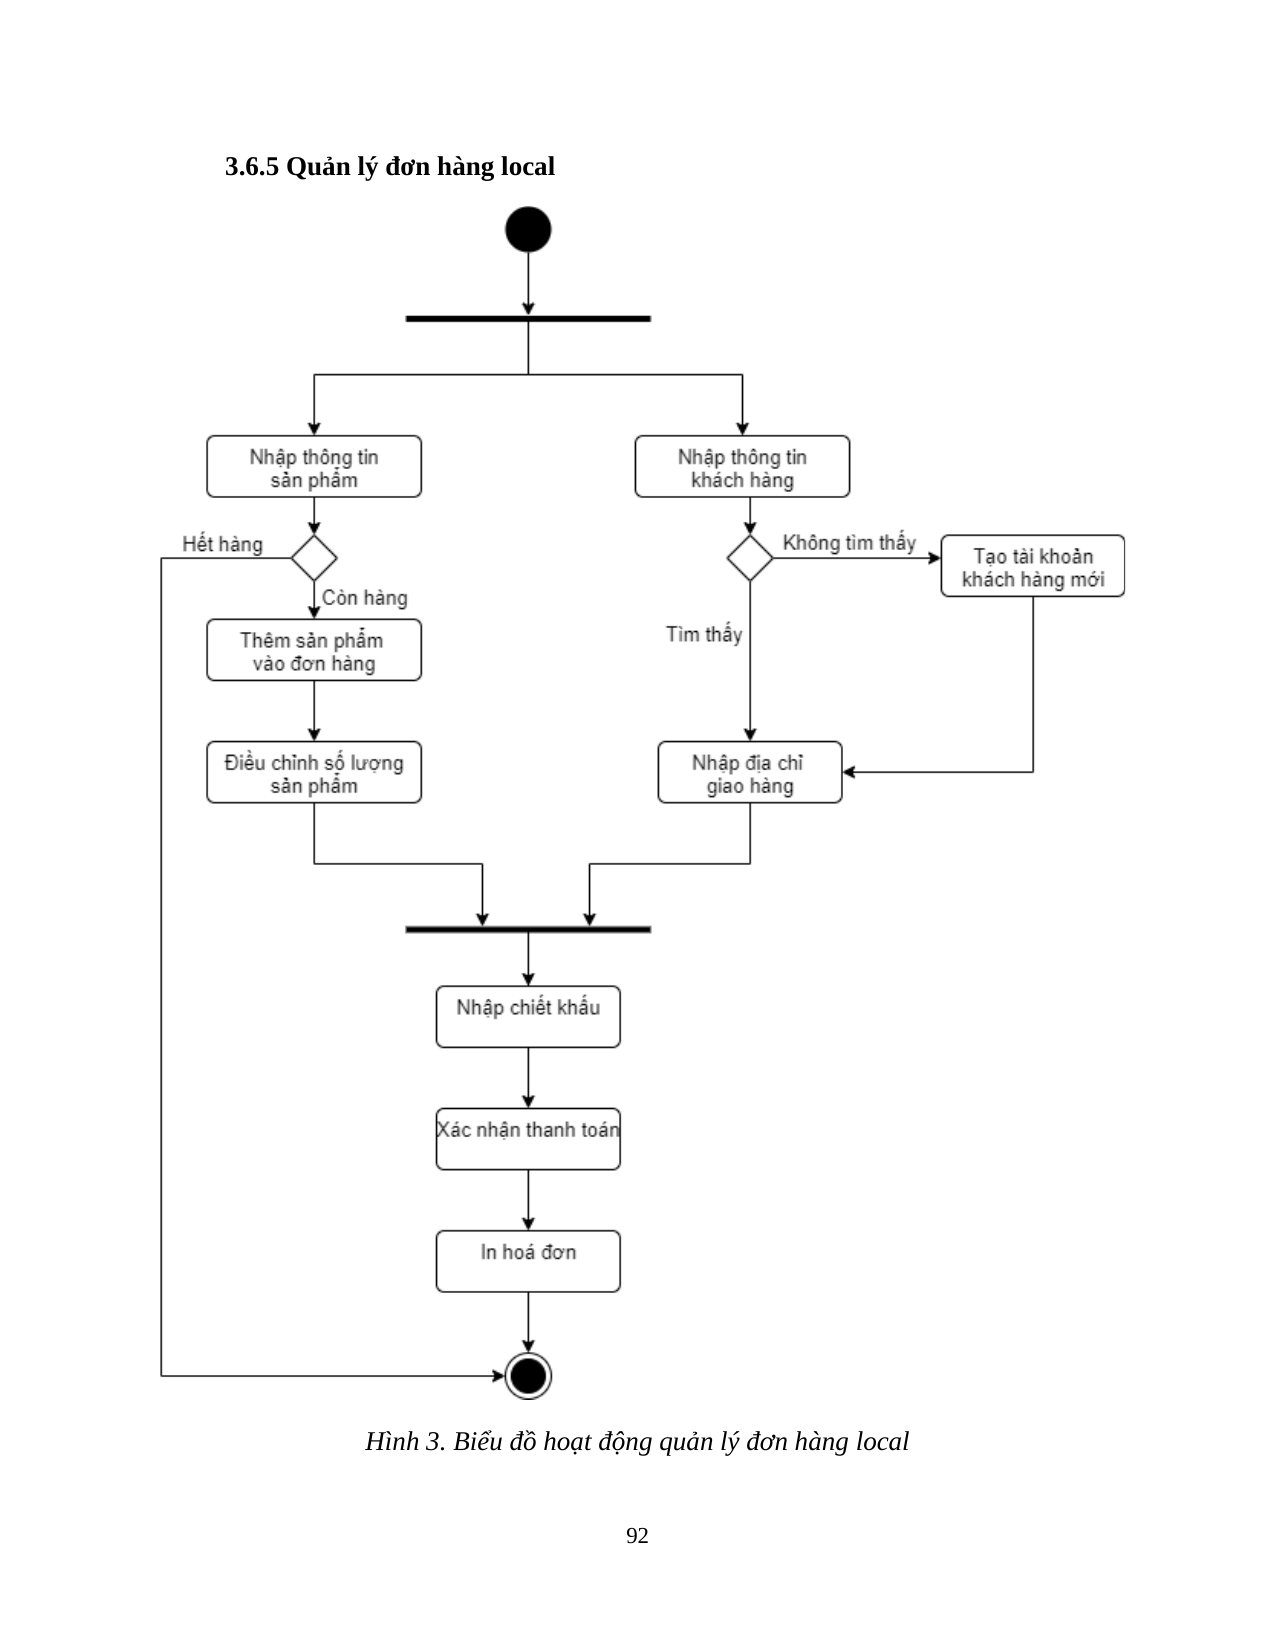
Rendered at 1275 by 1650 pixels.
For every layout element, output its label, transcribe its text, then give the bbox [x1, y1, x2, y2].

text Hình 3. Biểu đồ hoạt động quản lý đơn hàng local [150, 1425, 1125, 1456]
subtitle 3.6.5 Quản lý đơn hàng local [150, 150, 1125, 181]
picture [150, 206, 1125, 1400]
